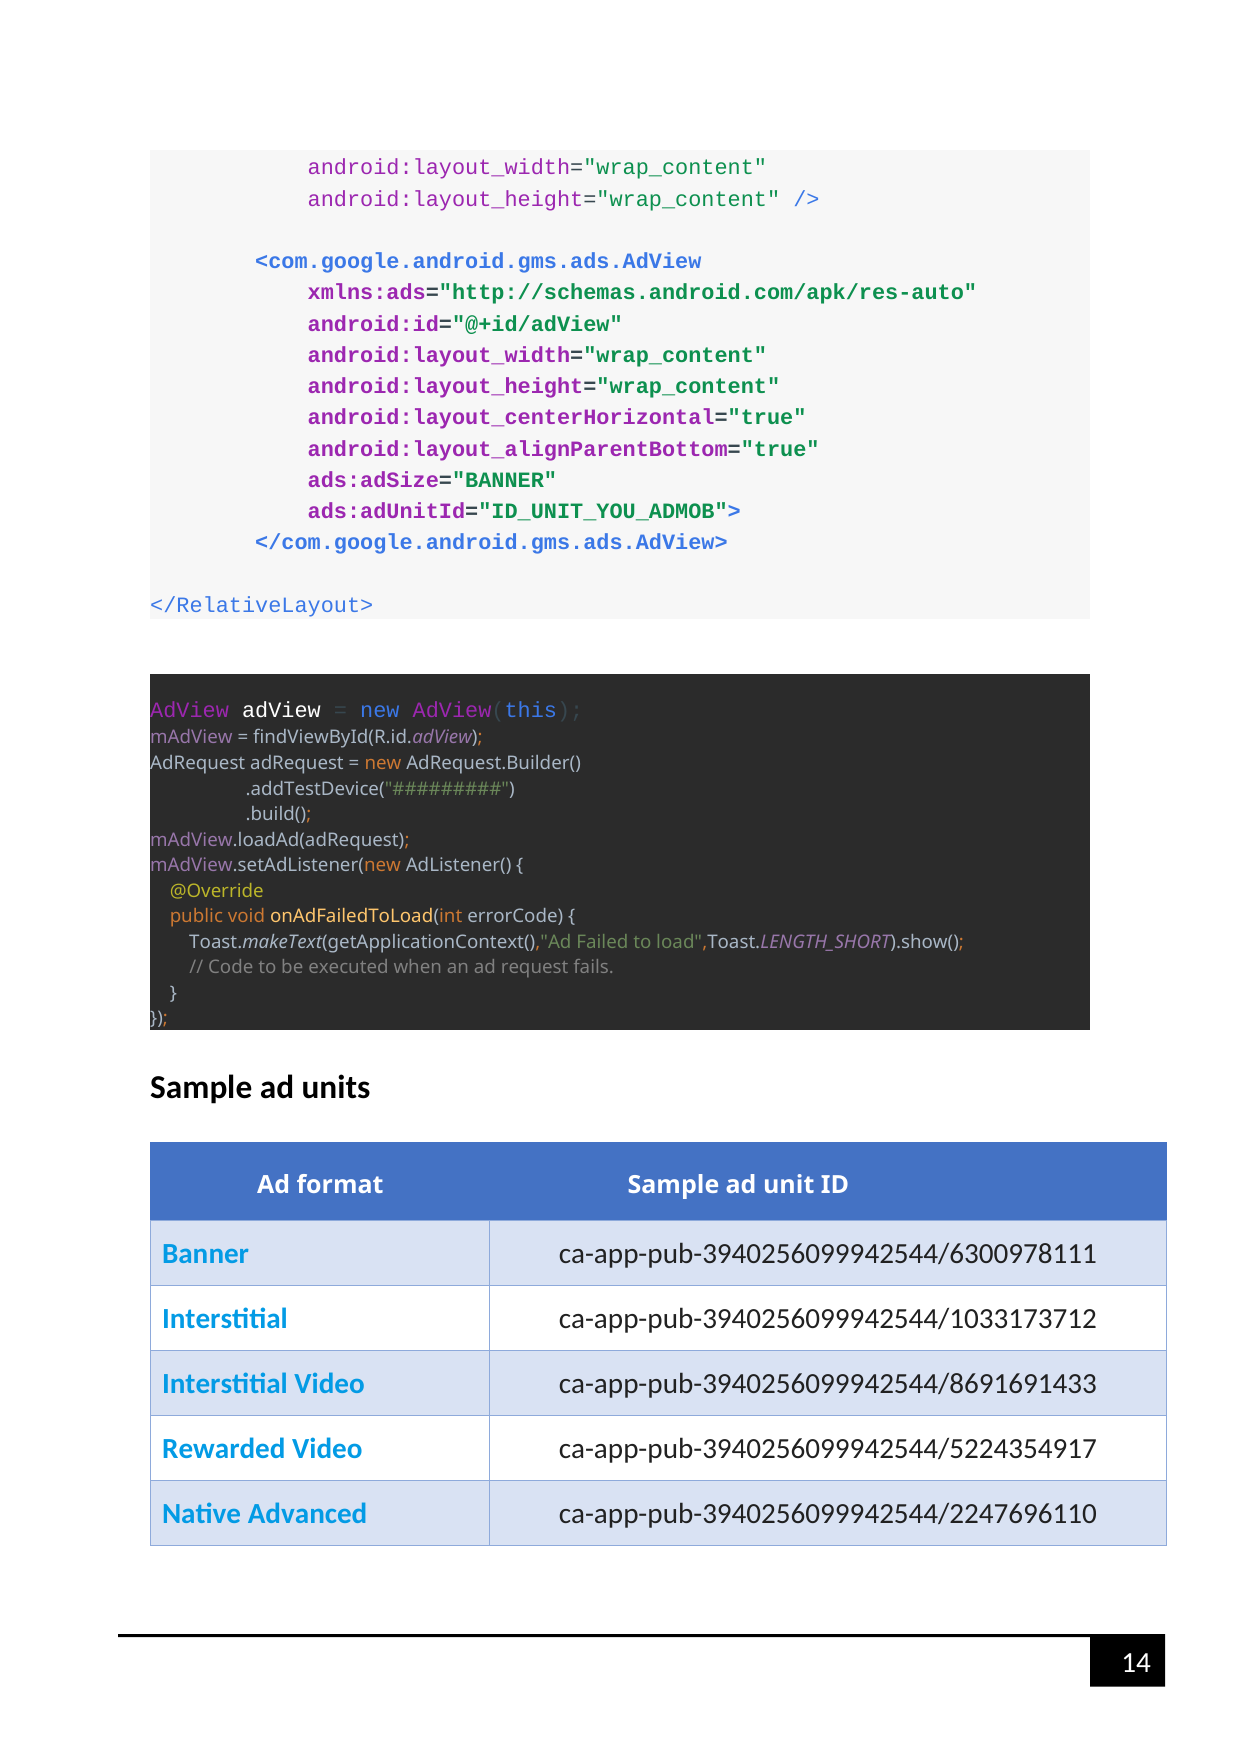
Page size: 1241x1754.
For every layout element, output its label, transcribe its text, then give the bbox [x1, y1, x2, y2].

table_cell ca-app-pub-3940256099942544/8691691433 [490, 1351, 1166, 1415]
table_cell Interstitial Video [151, 1351, 489, 1415]
table_cell ca-app-pub-3940256099942544/5224354917 [490, 1416, 1166, 1480]
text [150, 150, 1090, 619]
table_cell Rewarded Video [151, 1416, 489, 1480]
table_cell Native Advanced [151, 1481, 489, 1545]
text Sample ad units [150, 1066, 1090, 1106]
text AdView adView = new AdView(this); mAdView = findViewById(R.id.adView); AdRequest adRequest = new AdRequest.Builder() [150, 699, 1090, 775]
table_header Sample ad unit ID [490, 1143, 1166, 1220]
table_header Ad format [151, 1143, 489, 1220]
table_cell ca-app-pub-3940256099942544/6300978111 [490, 1221, 1166, 1285]
text .build(); mAdView.loadAd(adRequest); mAdView.setAdListener(new AdListener() { @Override public void onAdFailedToLoad(int errorCode) { Toast.makeText(getApplicationContext(),"Ad Failed to load",Toast.LENGTH_SHORT).show(); // Code to be executed when an ad request fails. } }); [150, 800, 1090, 1030]
table_cell ca-app-pub-3940256099942544/2247696110 [490, 1481, 1166, 1545]
table_cell ca-app-pub-3940256099942544/1033173712 [490, 1286, 1166, 1350]
table_cell Interstitial [151, 1286, 489, 1350]
text .addTestDevice("#########") [150, 775, 1090, 800]
table_cell Banner [151, 1221, 489, 1285]
